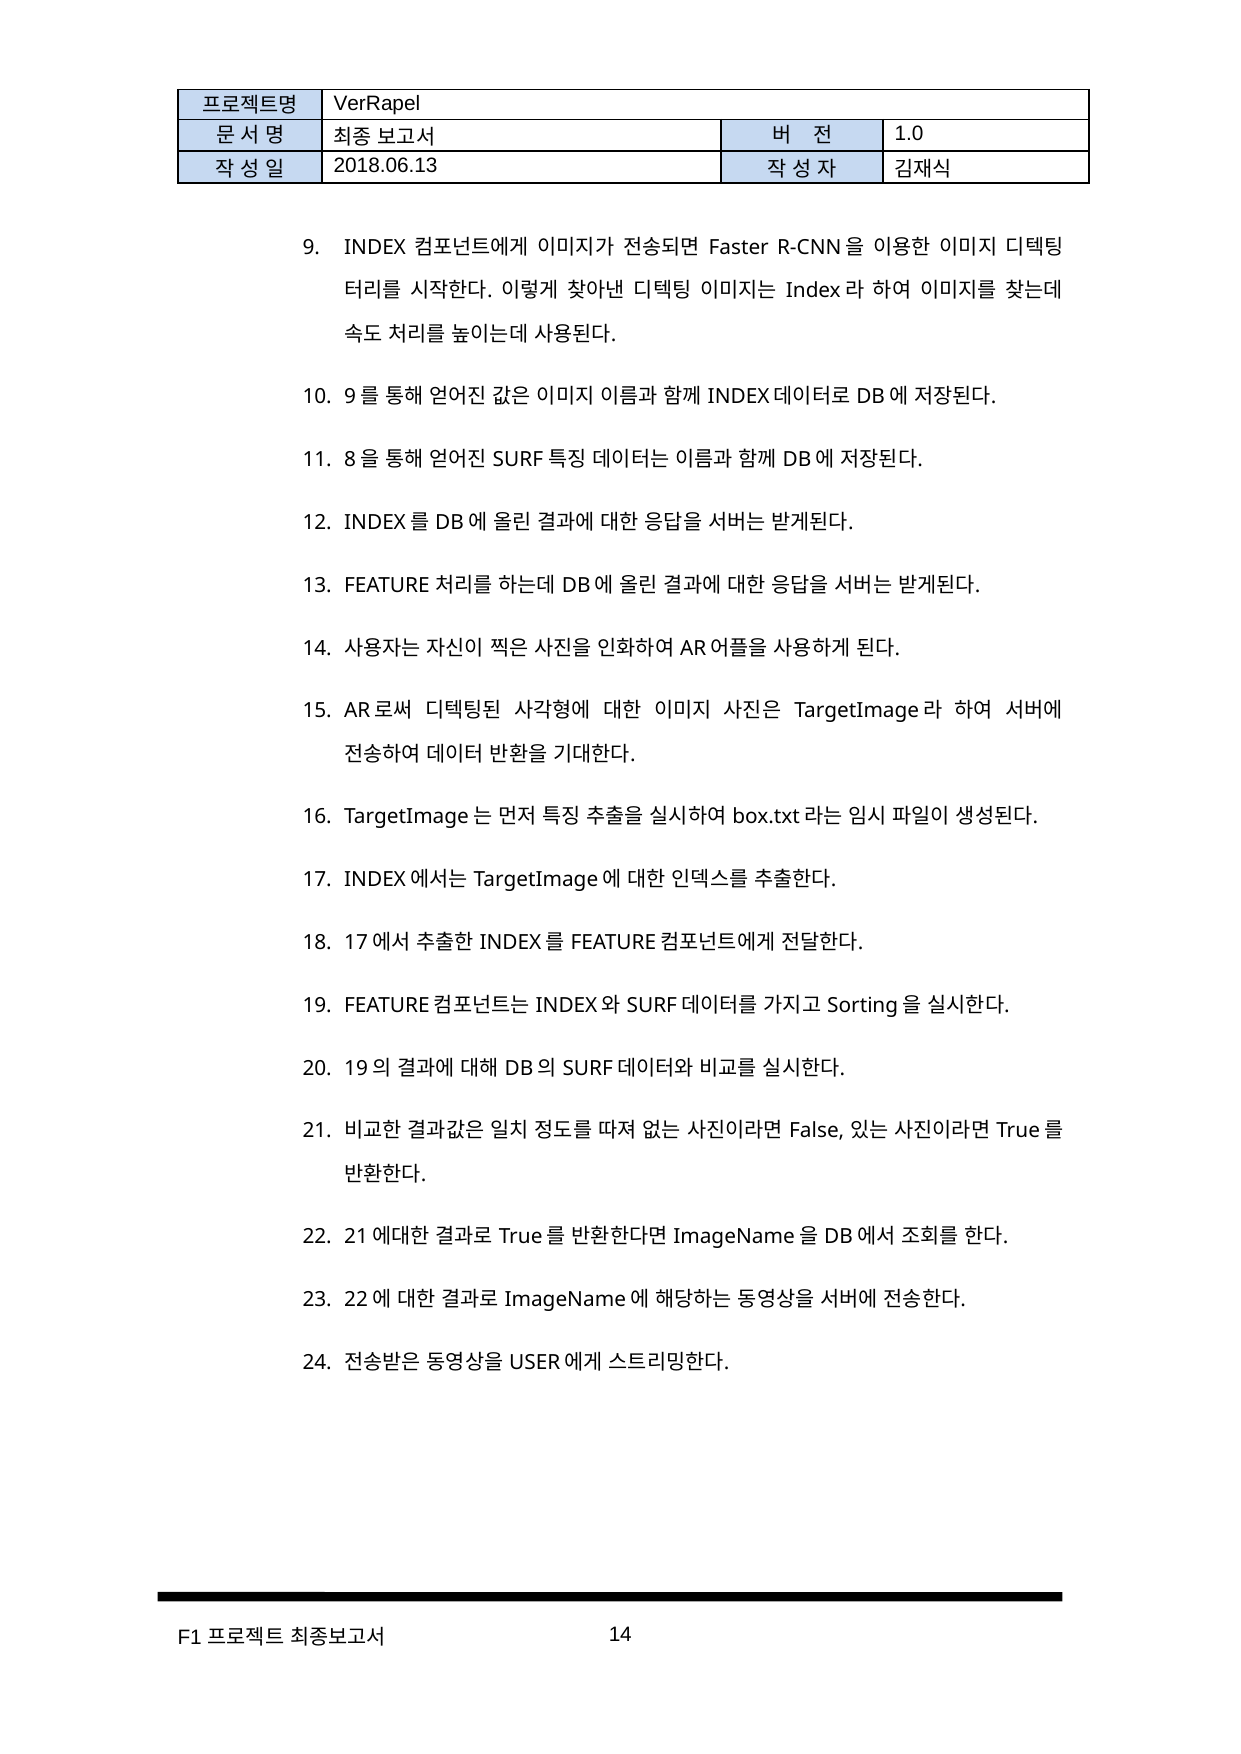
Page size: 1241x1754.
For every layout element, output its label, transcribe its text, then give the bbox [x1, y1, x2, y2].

list 9를 통해 얻어진 값은 이미지 이름과 함께 INDEX데이터로 DB에 저장된다. [302, 376, 1063, 414]
list FEATURE 처리를 하는데 DB에 올린 결과에 대한 응답을 서버는 받게된다. [302, 564, 1063, 602]
list 8을 통해 얻어진 SURF 특징 데이터는 이름과 함께 DB에 저장된다. [302, 439, 1063, 476]
list 사용자는 자신이 찍은 사진을 인화하여 AR어플을 사용하게 된다. [302, 627, 1063, 665]
list 22에 대한 결과로 ImageName에 해당하는 동영상을 서버에 전송한다. [302, 1279, 1063, 1316]
list FEATURE컴포넌트는 INDEX와 SURF데이터를 가지고 Sorting을 실시한다. [302, 984, 1063, 1022]
list AR로써 디텍팅된 사각형에 대한 이미지 사진은 TargetImage라 하여 서버에 전송하여 데이터 반환을 기대한다. [302, 690, 1063, 771]
list 19의 결과에 대해 DB의 SURF데이터와 비교를 실시한다. [302, 1047, 1063, 1085]
list 비교한 결과값은 일치 정도를 따져 없는 사진이라면 False, 있는 사진이라면 True를 반환한다. [302, 1110, 1063, 1191]
list INDEX를 DB에 올린 결과에 대한 응답을 서버는 받게된다. [302, 502, 1063, 539]
list 21에대한 결과로 True를 반환한다면 ImageName을 DB에서 조회를 한다. [302, 1216, 1063, 1254]
list INDEX에서는 TargetImage에 대한 인덱스를 추출한다. [302, 859, 1063, 896]
list 17에서 추출한 INDEX를 FEATURE컴포넌트에게 전달한다. [302, 922, 1063, 959]
list INDEX 컴포넌트에게 이미지가 전송되면 Faster R-CNN을 이용한 이미지 디텍팅 터리를 시작한다. 이렇게 찾아낸 디텍팅 이미지는 Index라 하여 이미지를 찾는데 속도 처리를 높이는데 사용된다. [302, 227, 1063, 351]
list TargetImage는 먼저 특징 추출을 실시하여 box.txt라는 임시 파일이 생성된다. [302, 796, 1063, 834]
list 전송받은 동영상을 USER에게 스트리밍한다. [302, 1342, 1063, 1379]
